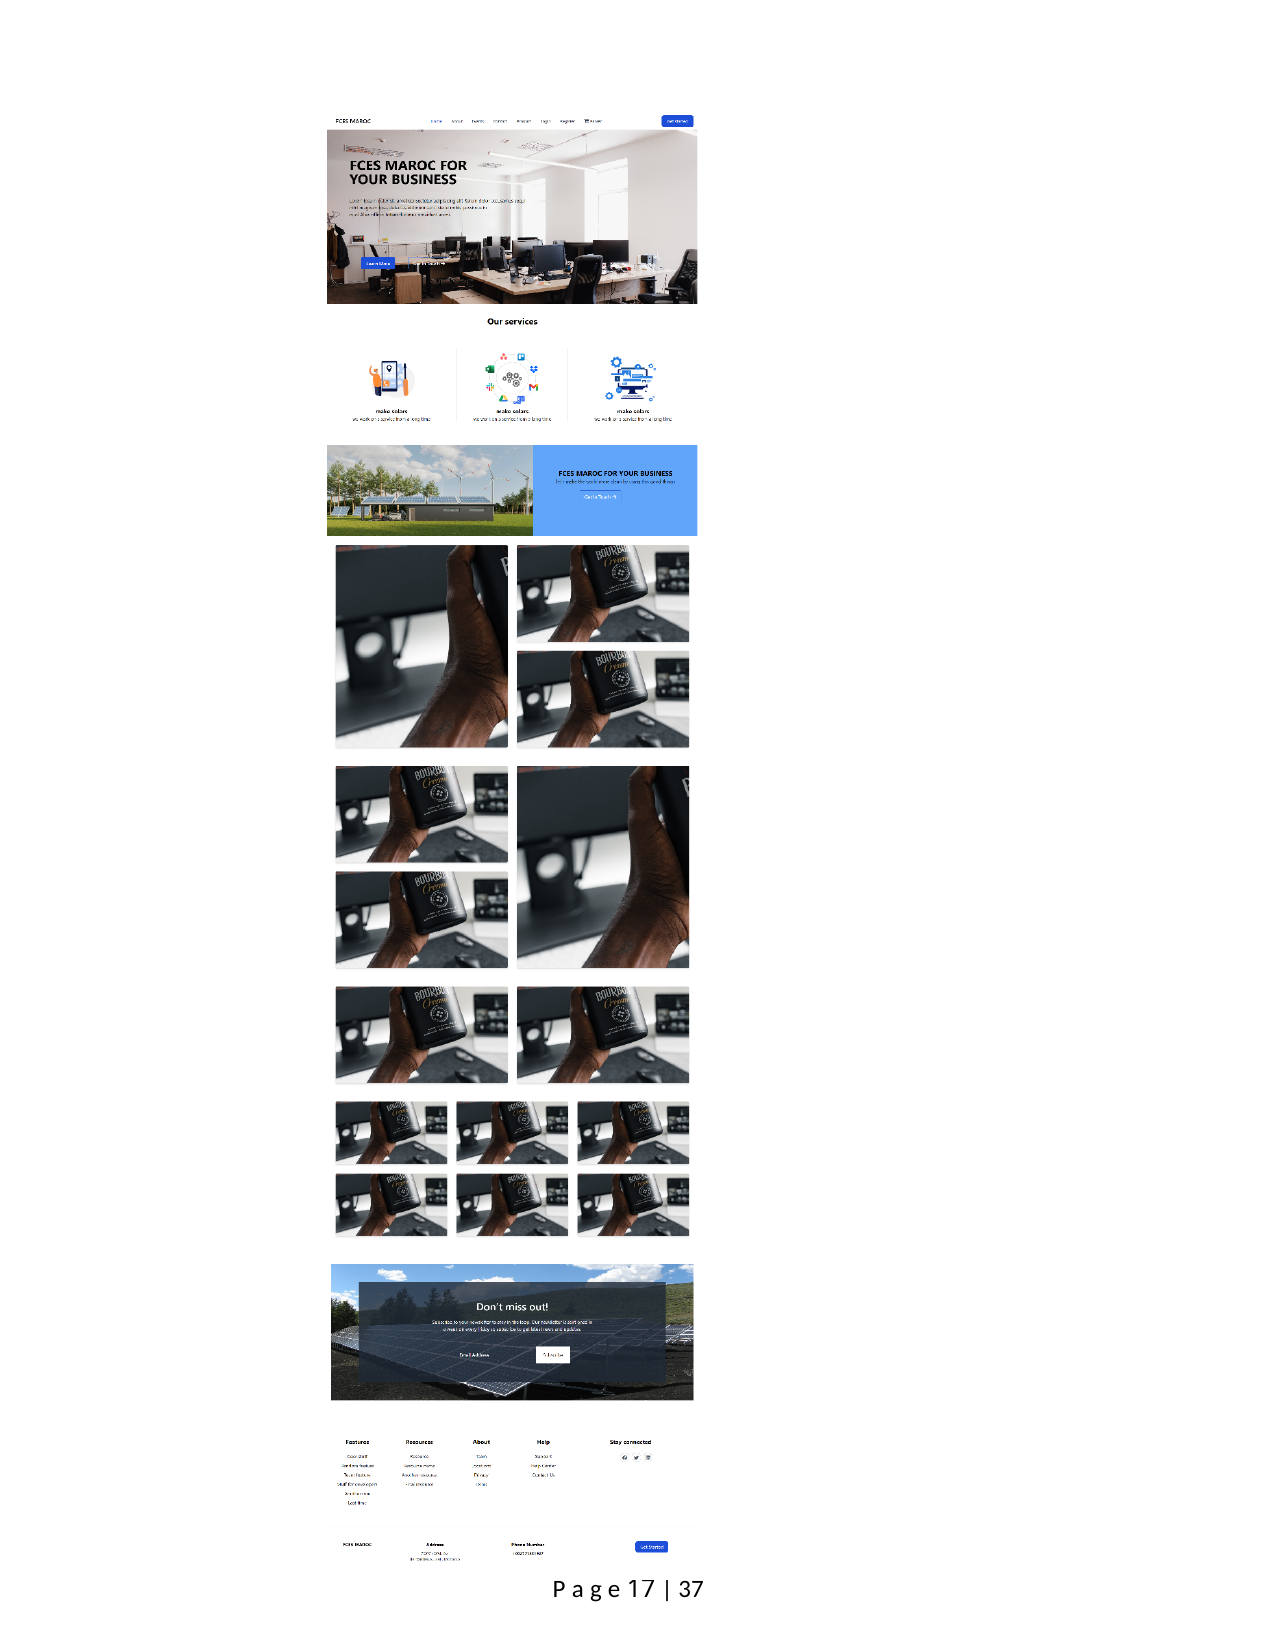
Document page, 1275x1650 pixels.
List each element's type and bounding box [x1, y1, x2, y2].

picture [327, 112, 698, 1580]
